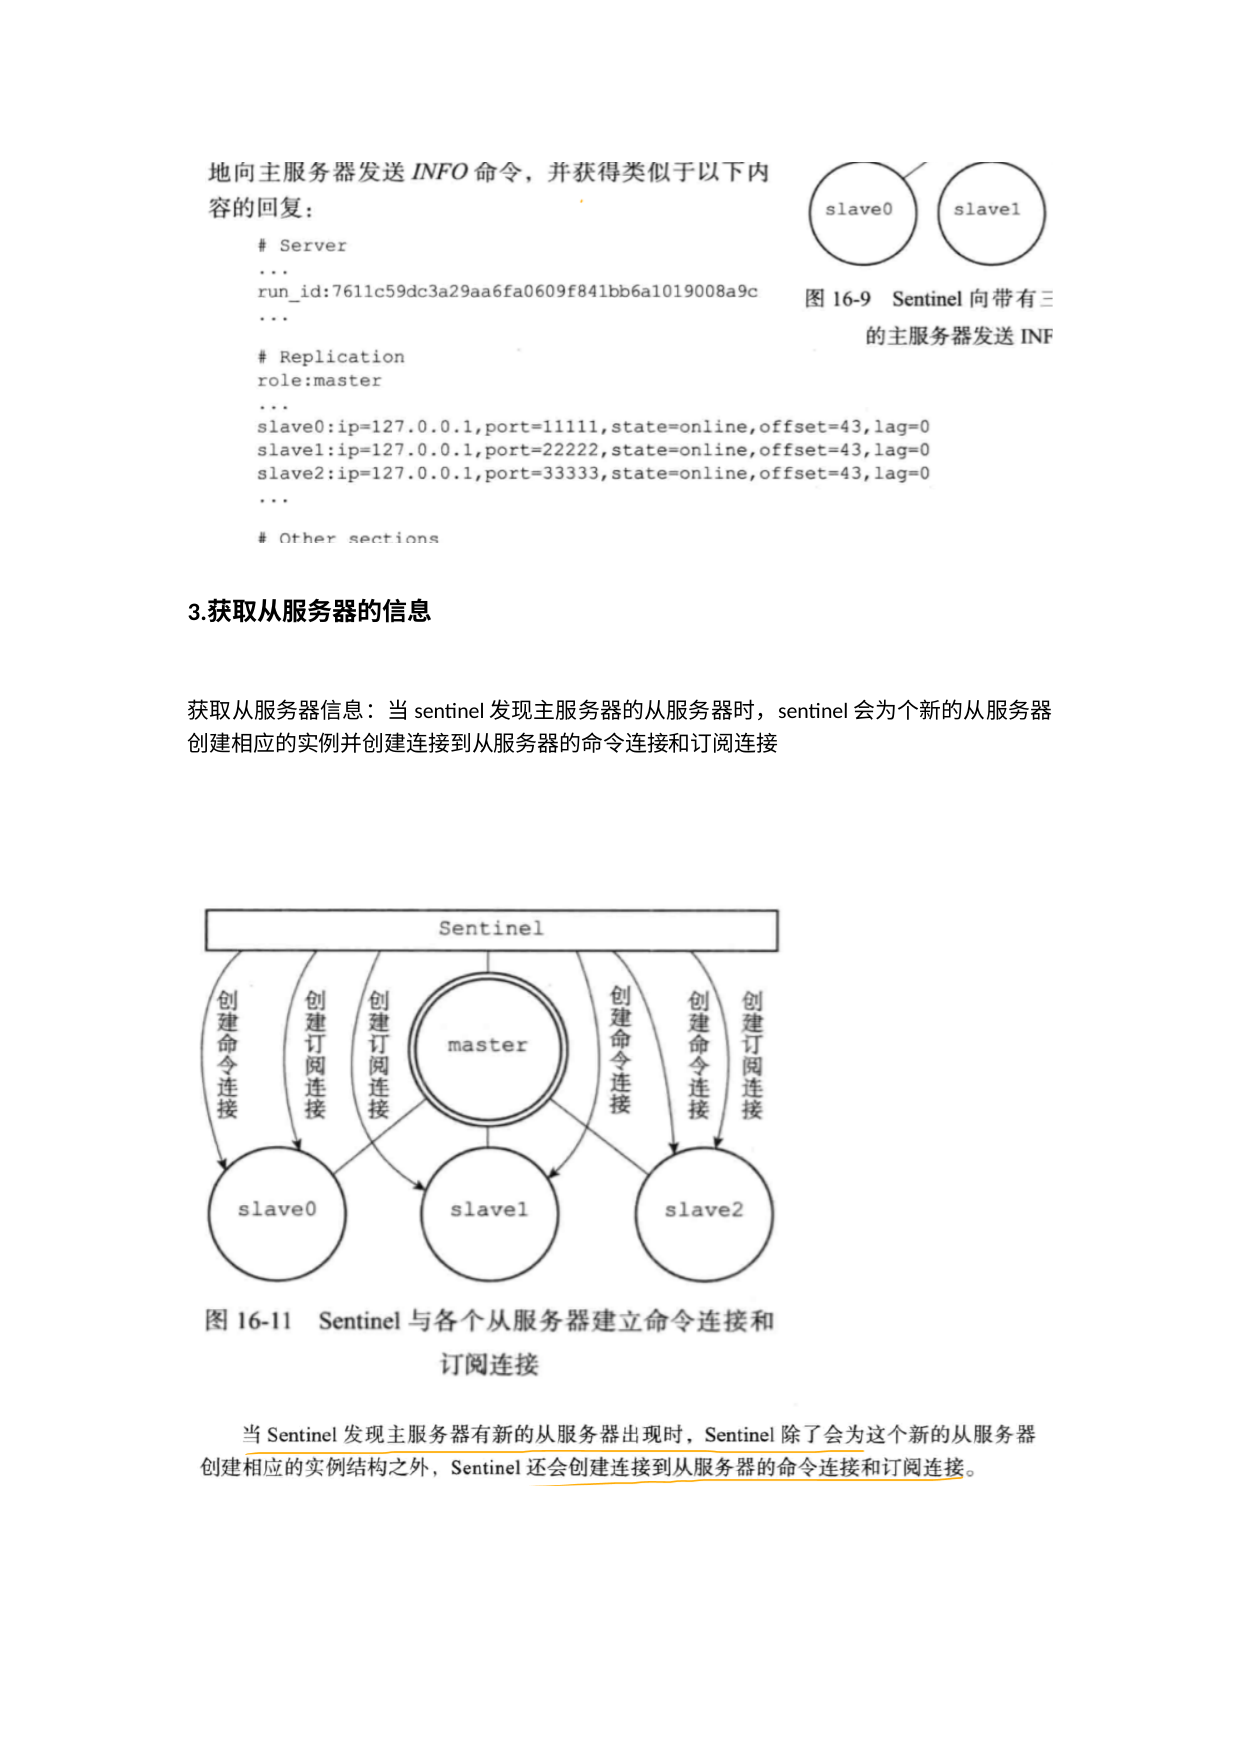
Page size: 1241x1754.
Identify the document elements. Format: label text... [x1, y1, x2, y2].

picture [187, 1408, 1053, 1486]
picture [187, 162, 1053, 543]
subtitle 3.获取从服务器的信息 [187, 577, 1053, 642]
text 获取从服务器信息：当sentinel发现主服务器的从服务器时，sentinel会为个新的从服务器创建相应的实例并创建连接到从服务器的命令连接和订阅连接 [187, 693, 1053, 758]
picture [187, 888, 824, 1407]
